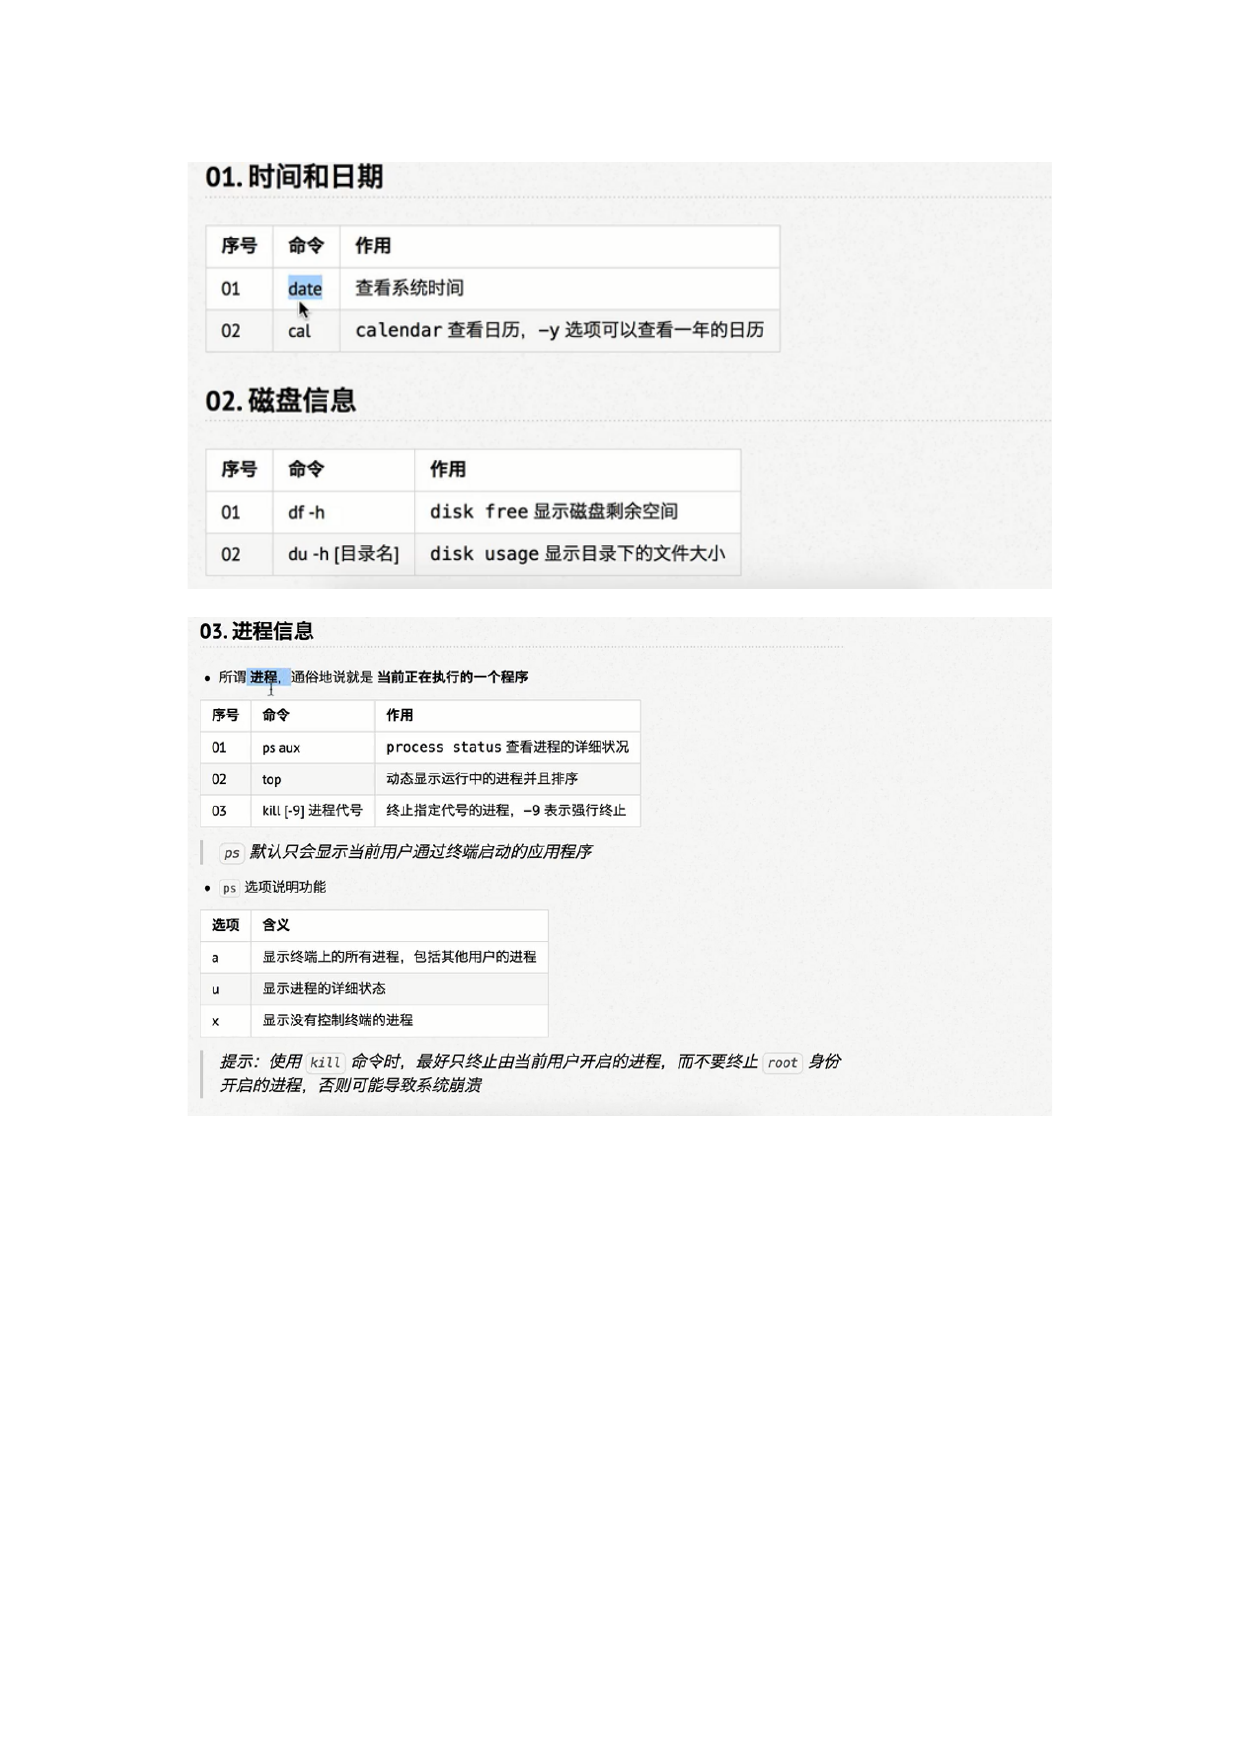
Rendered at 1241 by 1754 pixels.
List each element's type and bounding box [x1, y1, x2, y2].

picture [187, 617, 1053, 1116]
picture [187, 162, 1052, 589]
